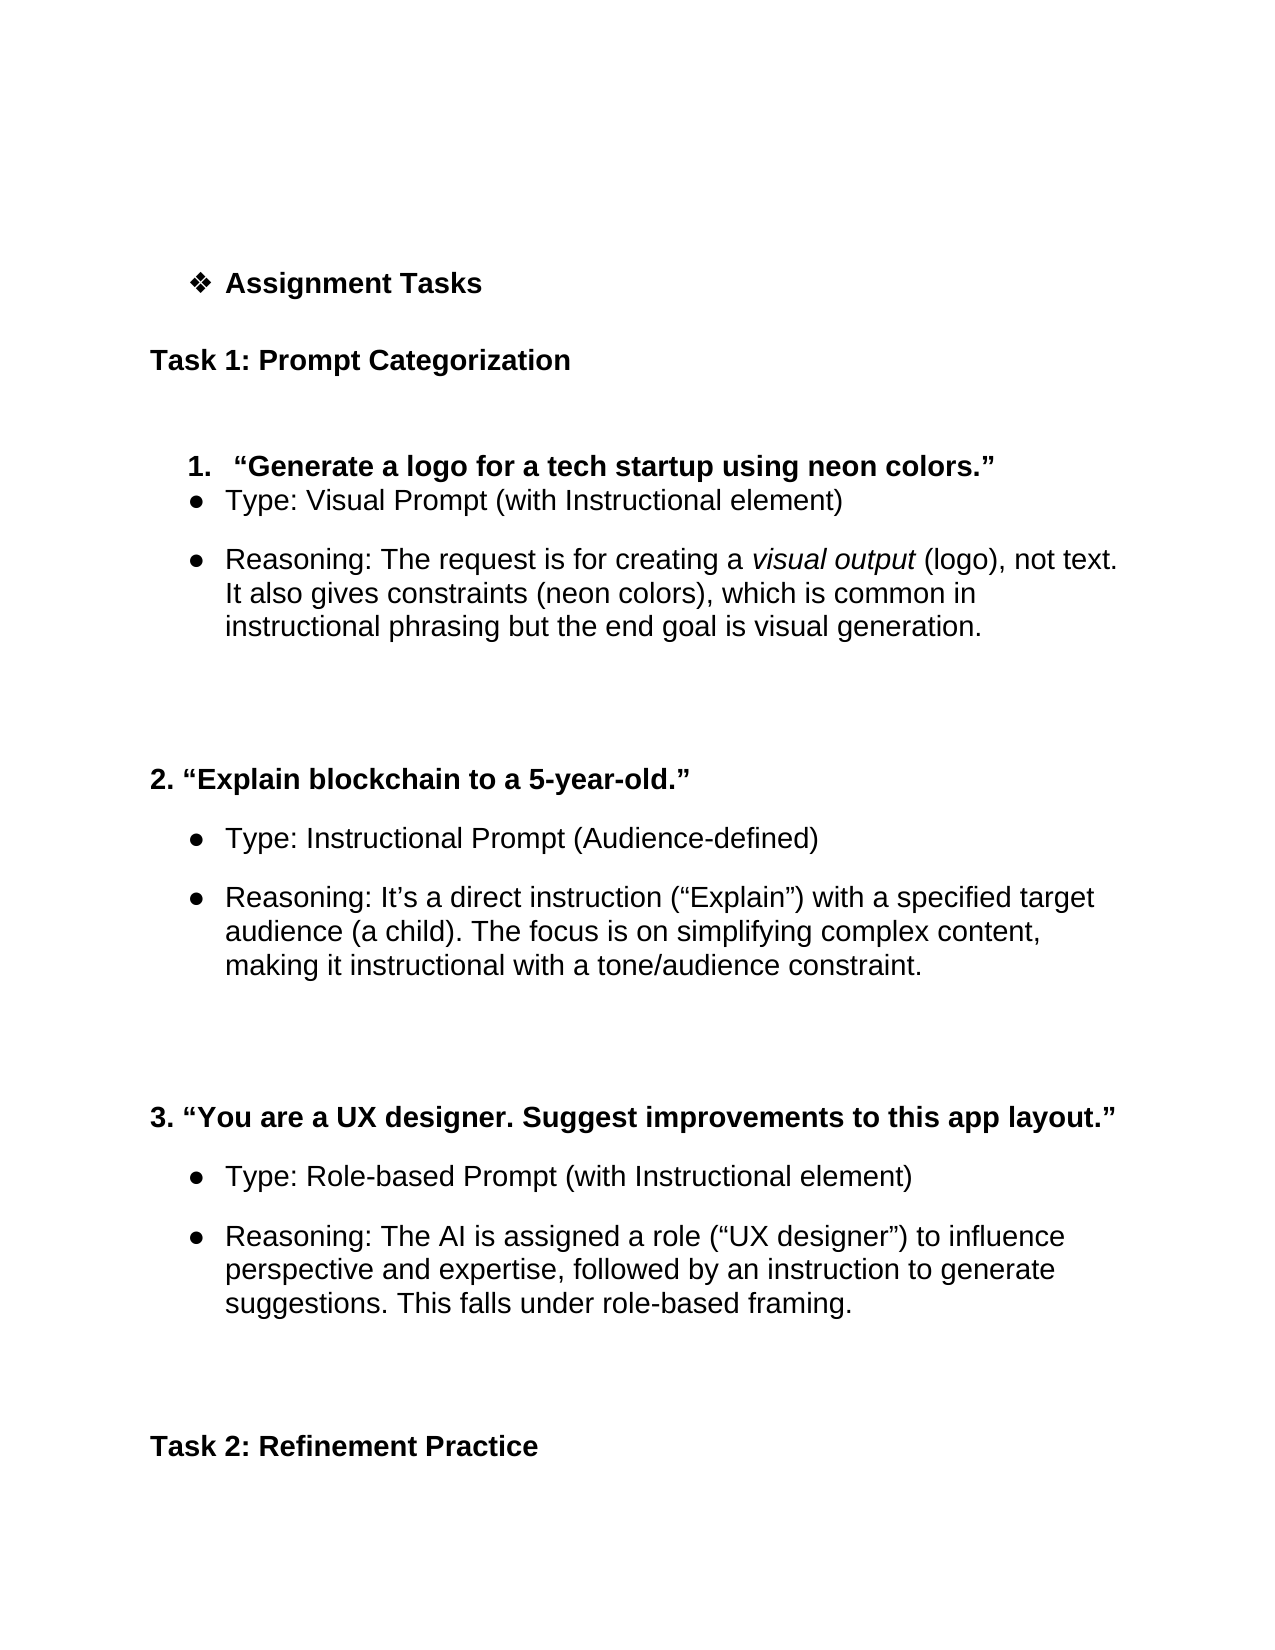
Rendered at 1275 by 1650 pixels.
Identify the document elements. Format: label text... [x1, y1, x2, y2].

list Reasoning: The request is for creating a visual output (logo), not text. It also gives constraints (neon colors), which is common in instructional phrasing but the end goal is visual generation. [187, 542, 1125, 669]
subtitle 3. “You are a UX designer. Suggest improvements to this app layout.” [150, 1100, 1125, 1134]
list Type: Role-based Prompt (with Instructional element) [187, 1159, 1125, 1219]
text Task 2: Refinement Practice [150, 1429, 1125, 1463]
list Type: Instructional Prompt (Audience-defined) [187, 821, 1125, 881]
list Assignment Tasks [187, 266, 1125, 299]
list Reasoning: The AI is assigned a role (“UX designer”) to influence perspective and expertise, followed by an instruction to generate suggestions. This falls under role-based framing. [187, 1219, 1125, 1346]
list Reasoning: It’s a direct instruction (“Explain”) with a specified target audience (a child). The focus is on simplifying complex content, making it instructional with a tone/audience constraint. [187, 881, 1125, 1007]
list Type: Visual Prompt (with Instructional element) [187, 482, 1125, 542]
subtitle 2. “Explain blockchain to a 5-year-old.” [150, 762, 1125, 796]
subtitle “Generate a logo for a tech startup using neon colors.” [187, 449, 1125, 482]
text Task 1: Prompt Categorization [150, 343, 1125, 376]
